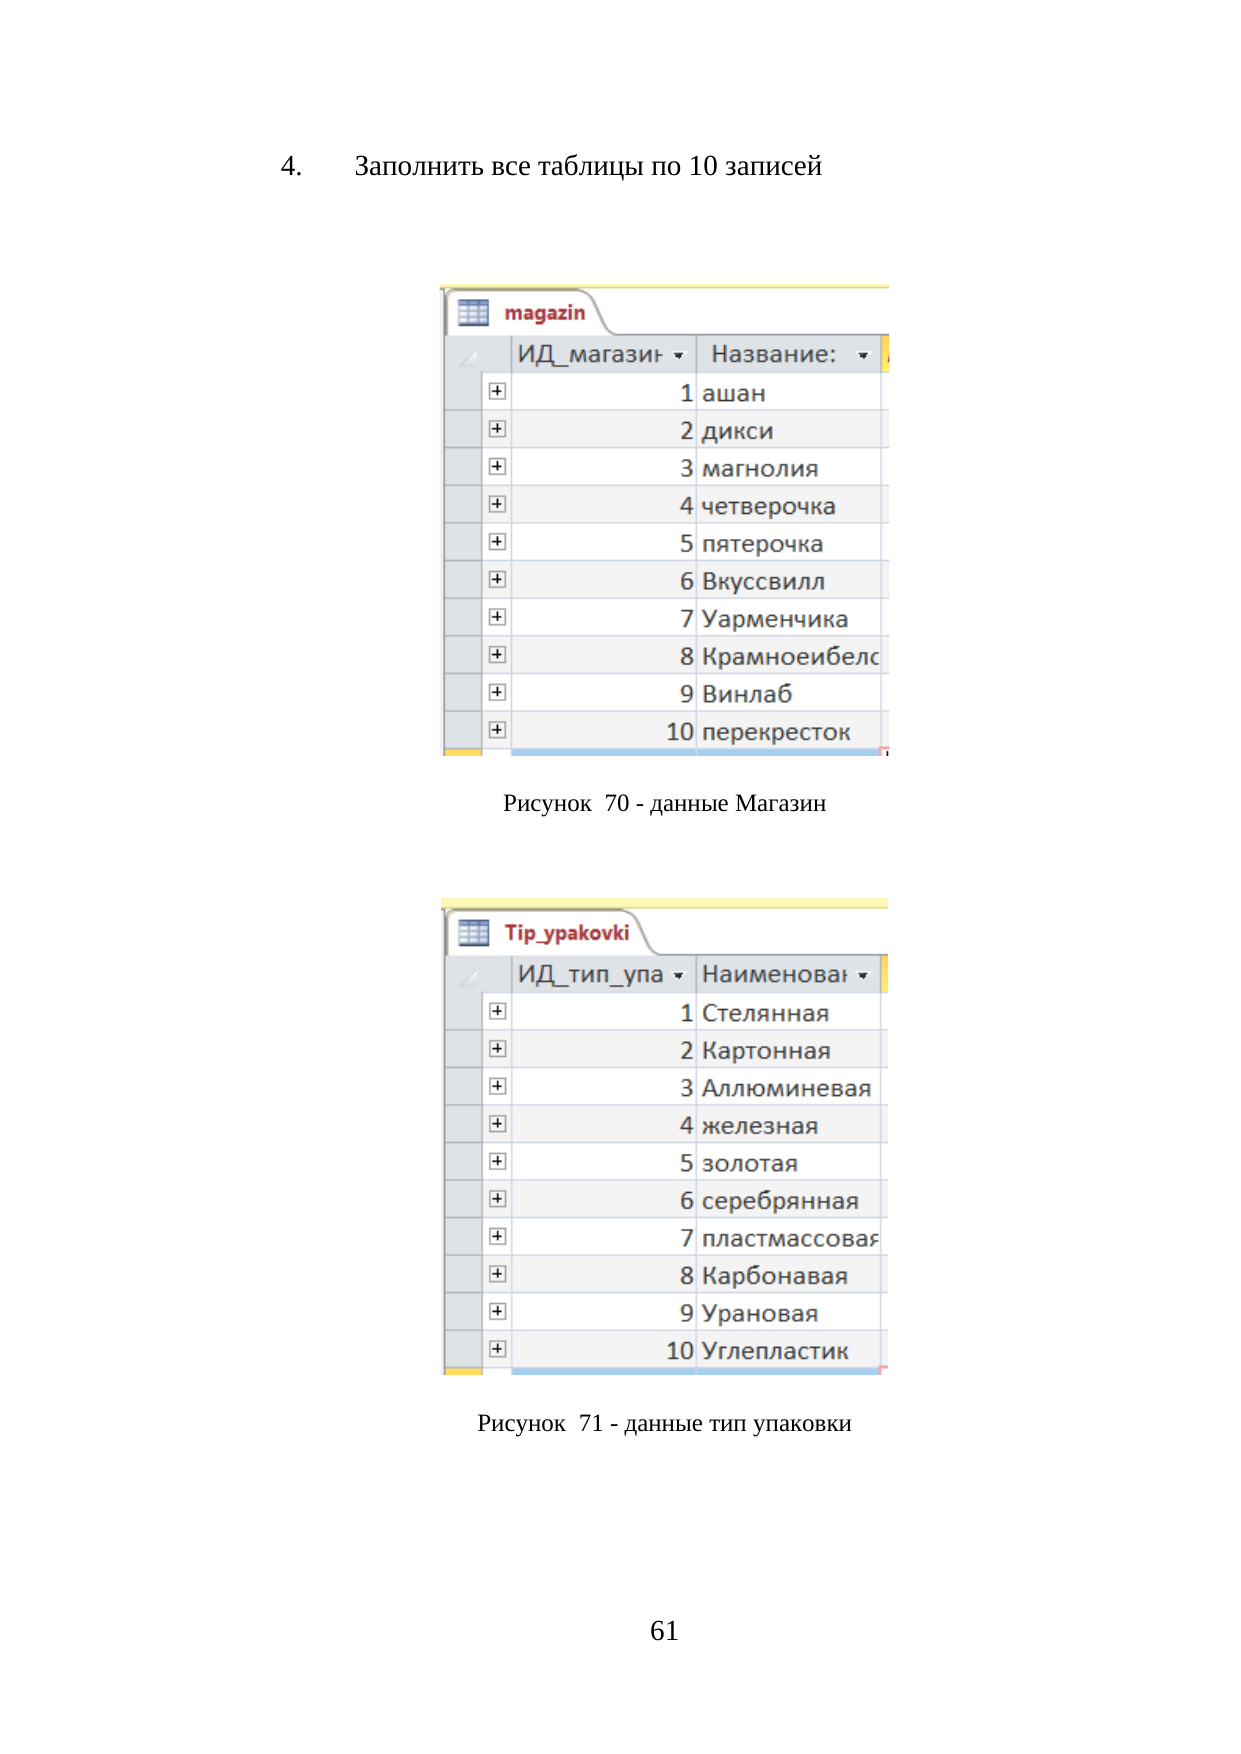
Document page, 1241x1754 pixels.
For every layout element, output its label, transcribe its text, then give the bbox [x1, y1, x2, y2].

picture [439, 284, 890, 756]
picture [441, 898, 888, 1375]
list Заполнить все таблицы по 10 записей [207, 148, 1122, 181]
